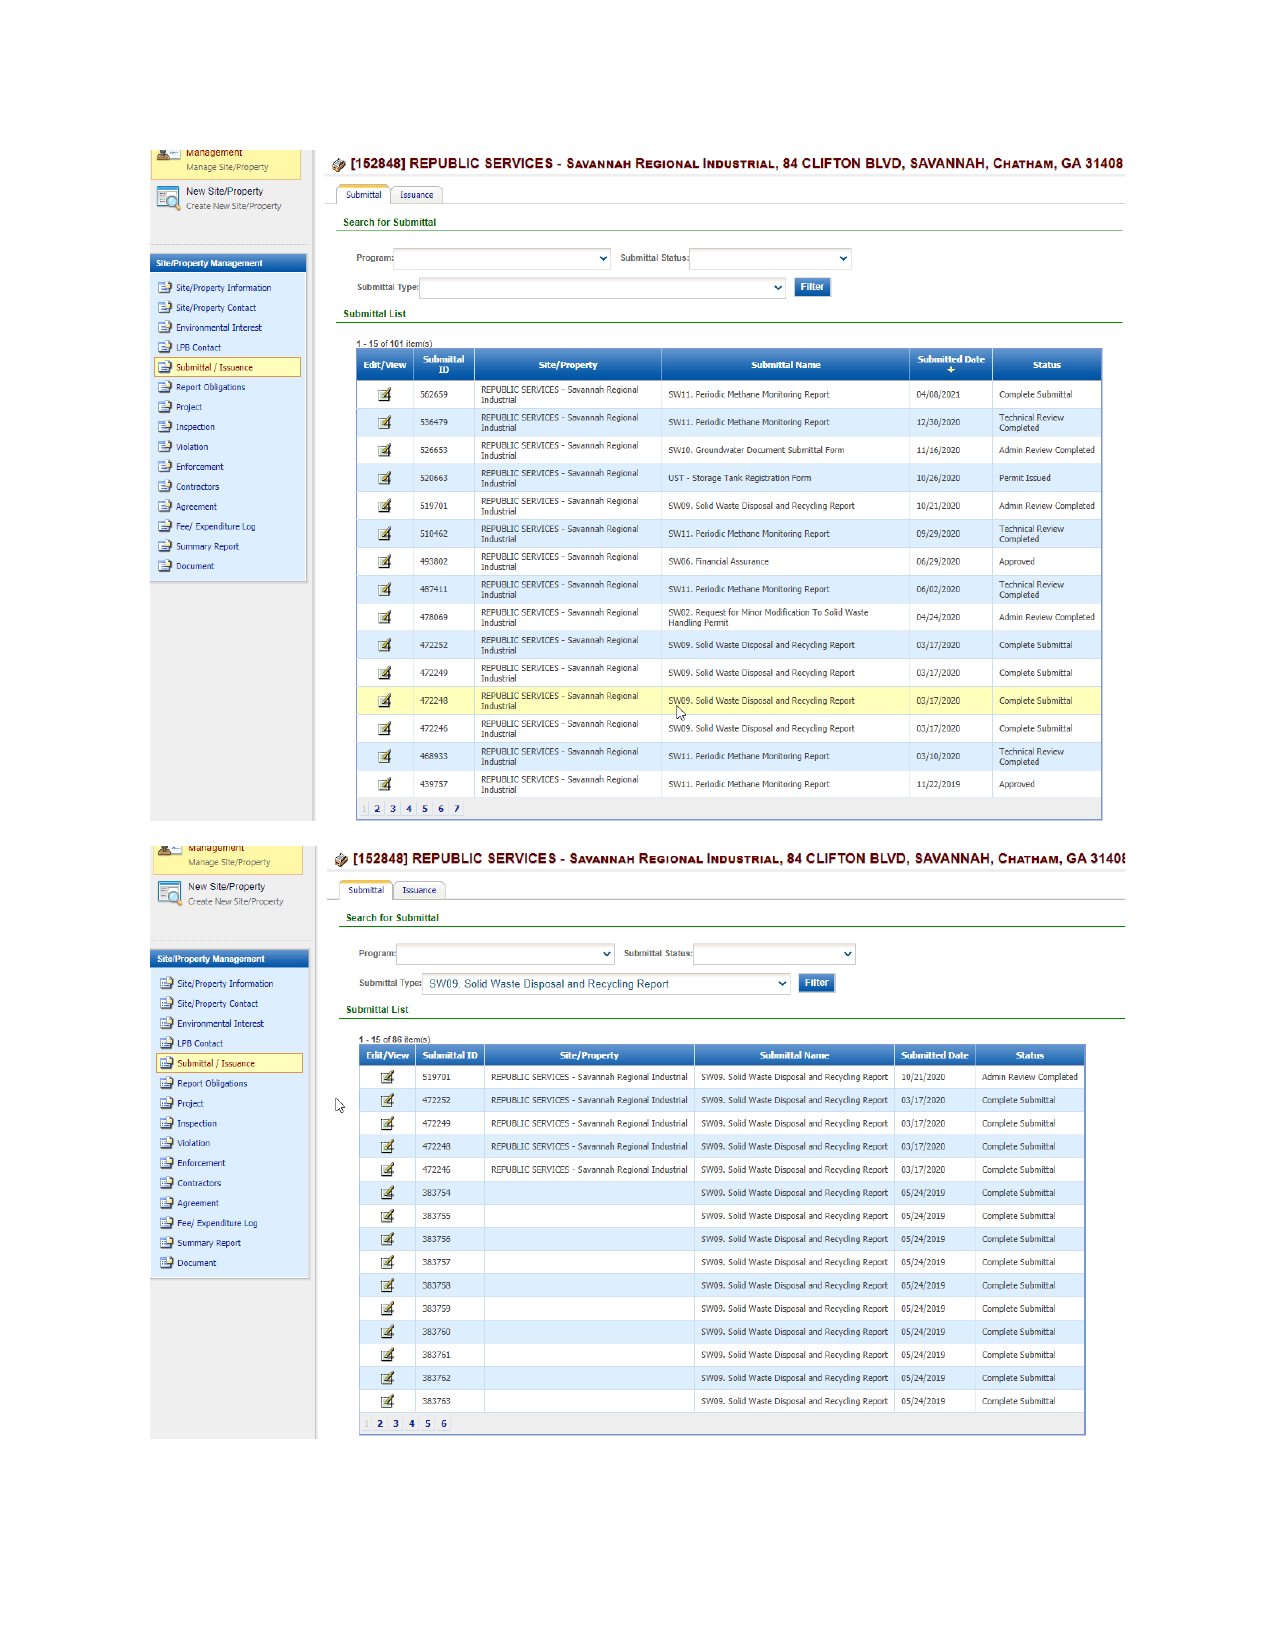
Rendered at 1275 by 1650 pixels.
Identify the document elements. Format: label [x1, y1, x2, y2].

picture [150, 846, 1125, 1439]
picture [150, 150, 1125, 821]
